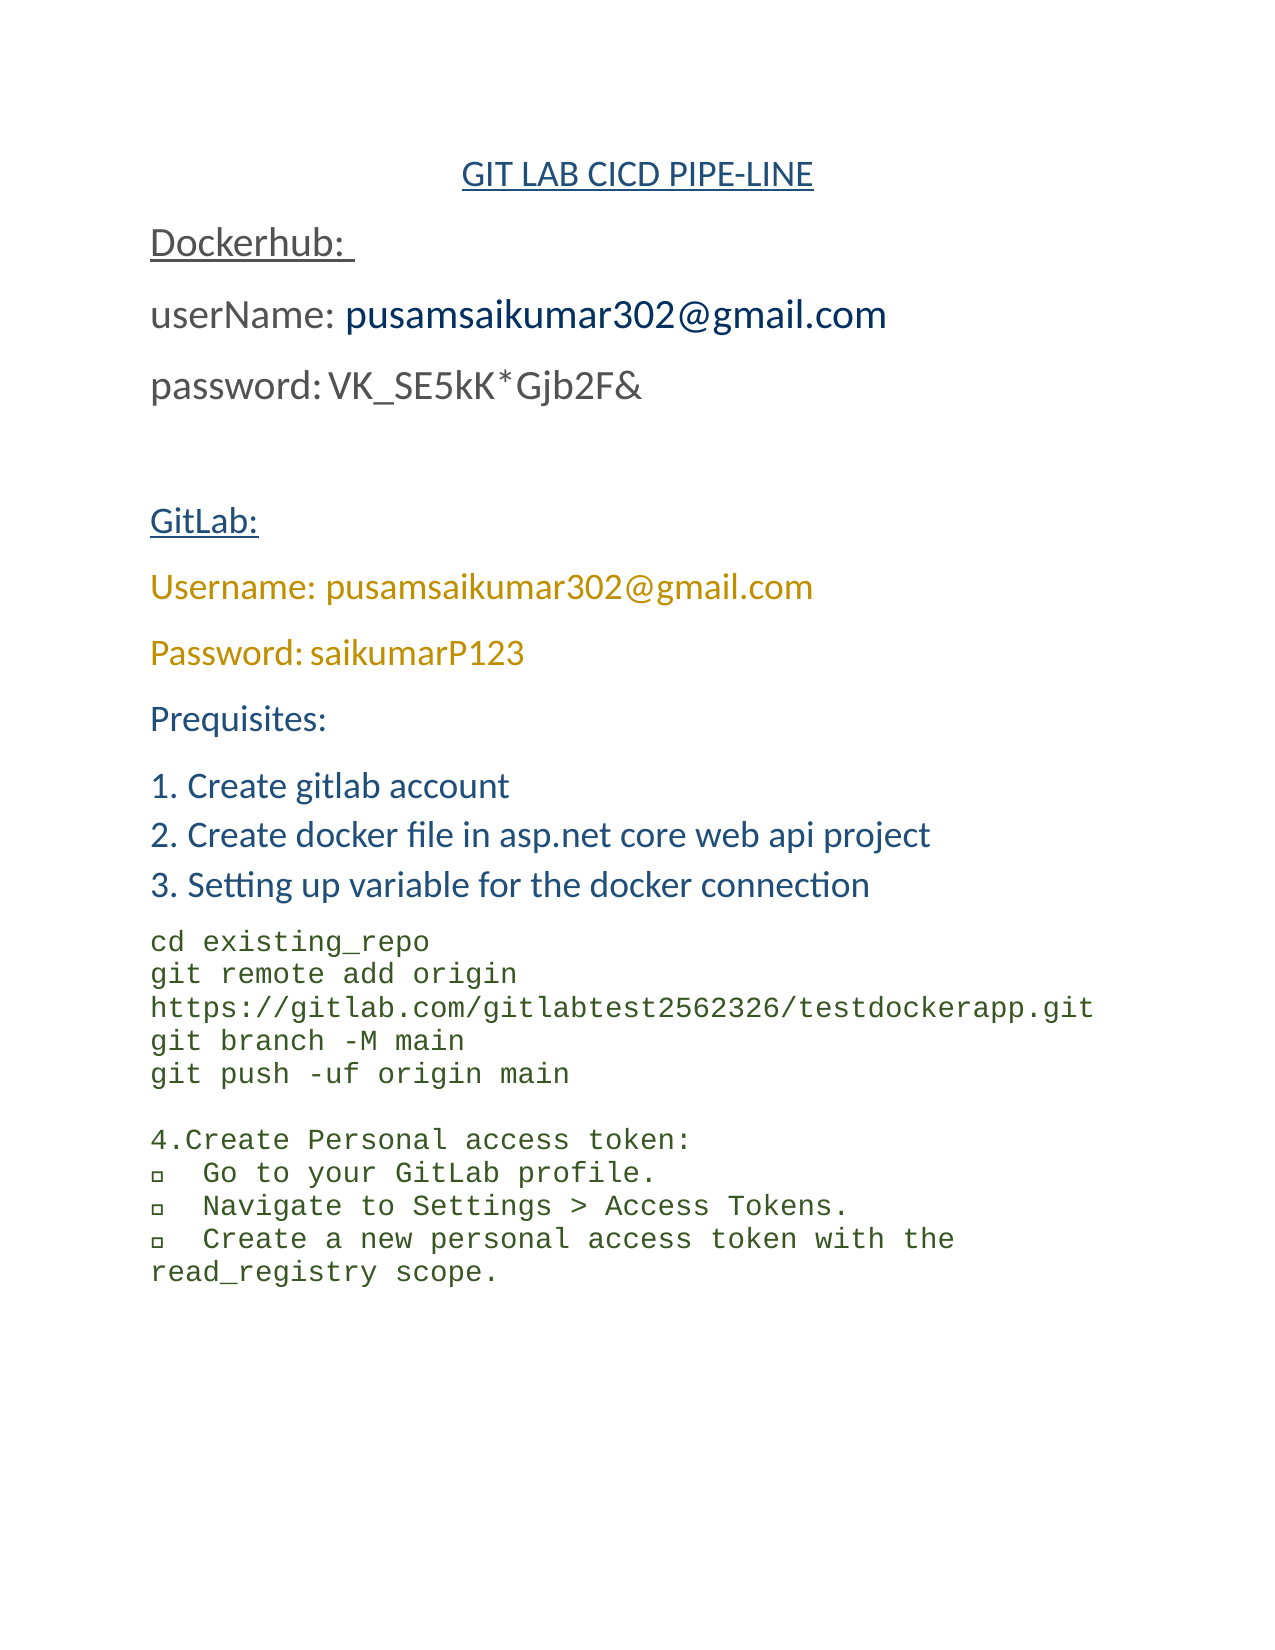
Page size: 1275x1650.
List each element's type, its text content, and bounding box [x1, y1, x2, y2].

list Create docker file in asp.net core web api project [150, 811, 1125, 857]
text  Navigate to Settings > Access Tokens. [150, 1191, 1125, 1224]
list Setting up variable for the docker connection [150, 861, 1125, 906]
text git push -uf origin main [150, 1059, 1125, 1092]
text git branch -M main [150, 1026, 1125, 1059]
list Create gitlab account [150, 762, 1125, 807]
text GitLab: [150, 497, 1125, 543]
text git remote add origin https://gitlab.com/gitlabtest2562326/testdockerapp.git [150, 960, 1125, 1026]
text cd existing_repo [150, 927, 1125, 960]
text 4.Create Personal access token: [150, 1125, 1125, 1158]
text userName: pusamsaikumar302@gmail.com [150, 288, 1125, 338]
text  Create a new personal access token with the read_registry scope. [150, 1224, 1125, 1290]
text Prequisites: [150, 695, 1125, 741]
text Dockerhub: [150, 216, 1125, 267]
text Username: pusamsaikumar302@gmail.com [150, 563, 1125, 609]
text GIT LAB CICD PIPE-LINE [150, 150, 1125, 196]
text  Go to your GitLab profile. [150, 1158, 1125, 1191]
text password: VK_SE5kK*Gjb2F& [150, 359, 1125, 410]
text Password: saikumarP123 [150, 629, 1125, 675]
